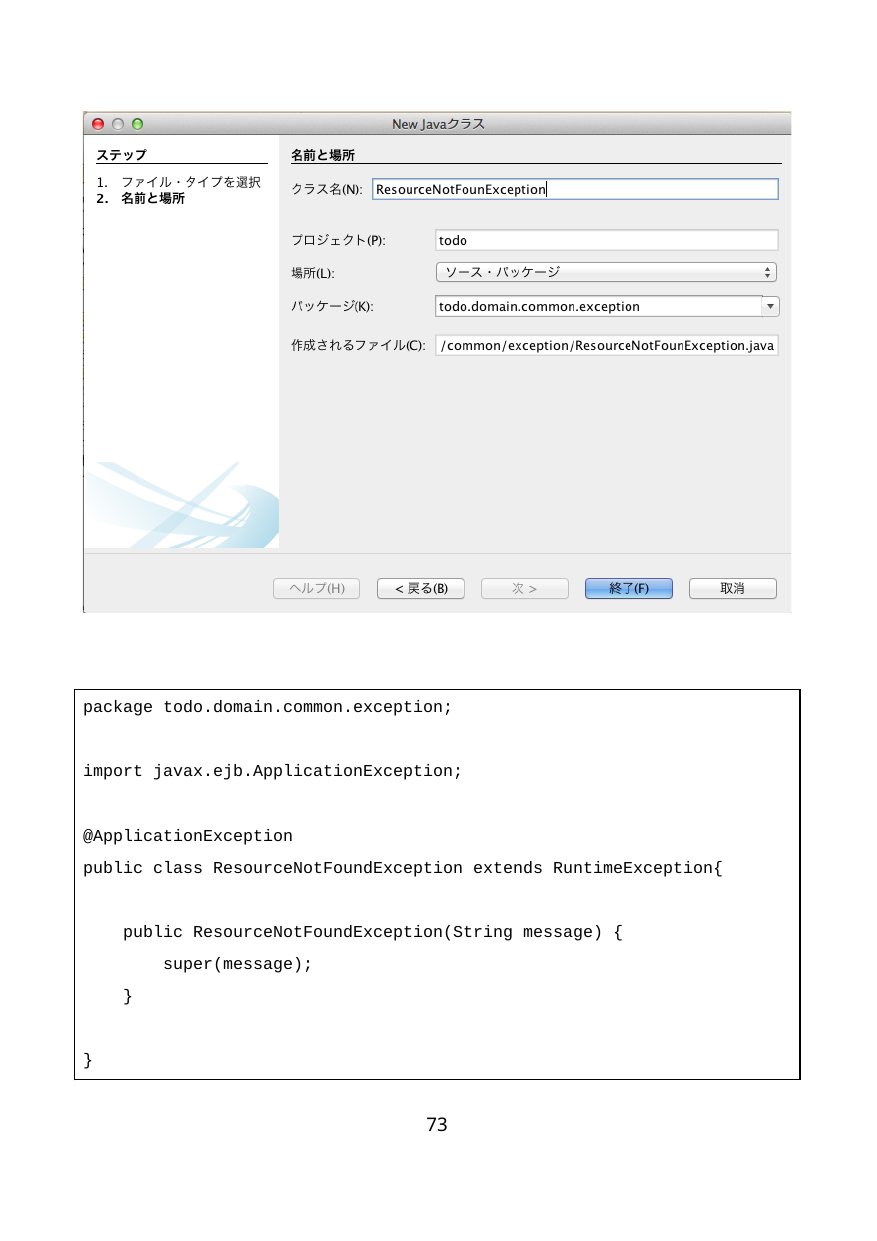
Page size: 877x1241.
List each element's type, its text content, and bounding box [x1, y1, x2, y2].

text import javax.ejb.ApplicationException; [83, 756, 791, 788]
picture [82, 111, 792, 613]
text super(message); [83, 949, 791, 981]
text } [75, 1042, 799, 1079]
text package todo.domain.common.exception; [75, 690, 799, 724]
text } [83, 981, 791, 1013]
text public ResourceNotFoundException(String message) { [83, 917, 791, 949]
text @ApplicationException [83, 821, 791, 853]
text public class ResourceNotFoundException extends RuntimeException{ [83, 853, 791, 885]
